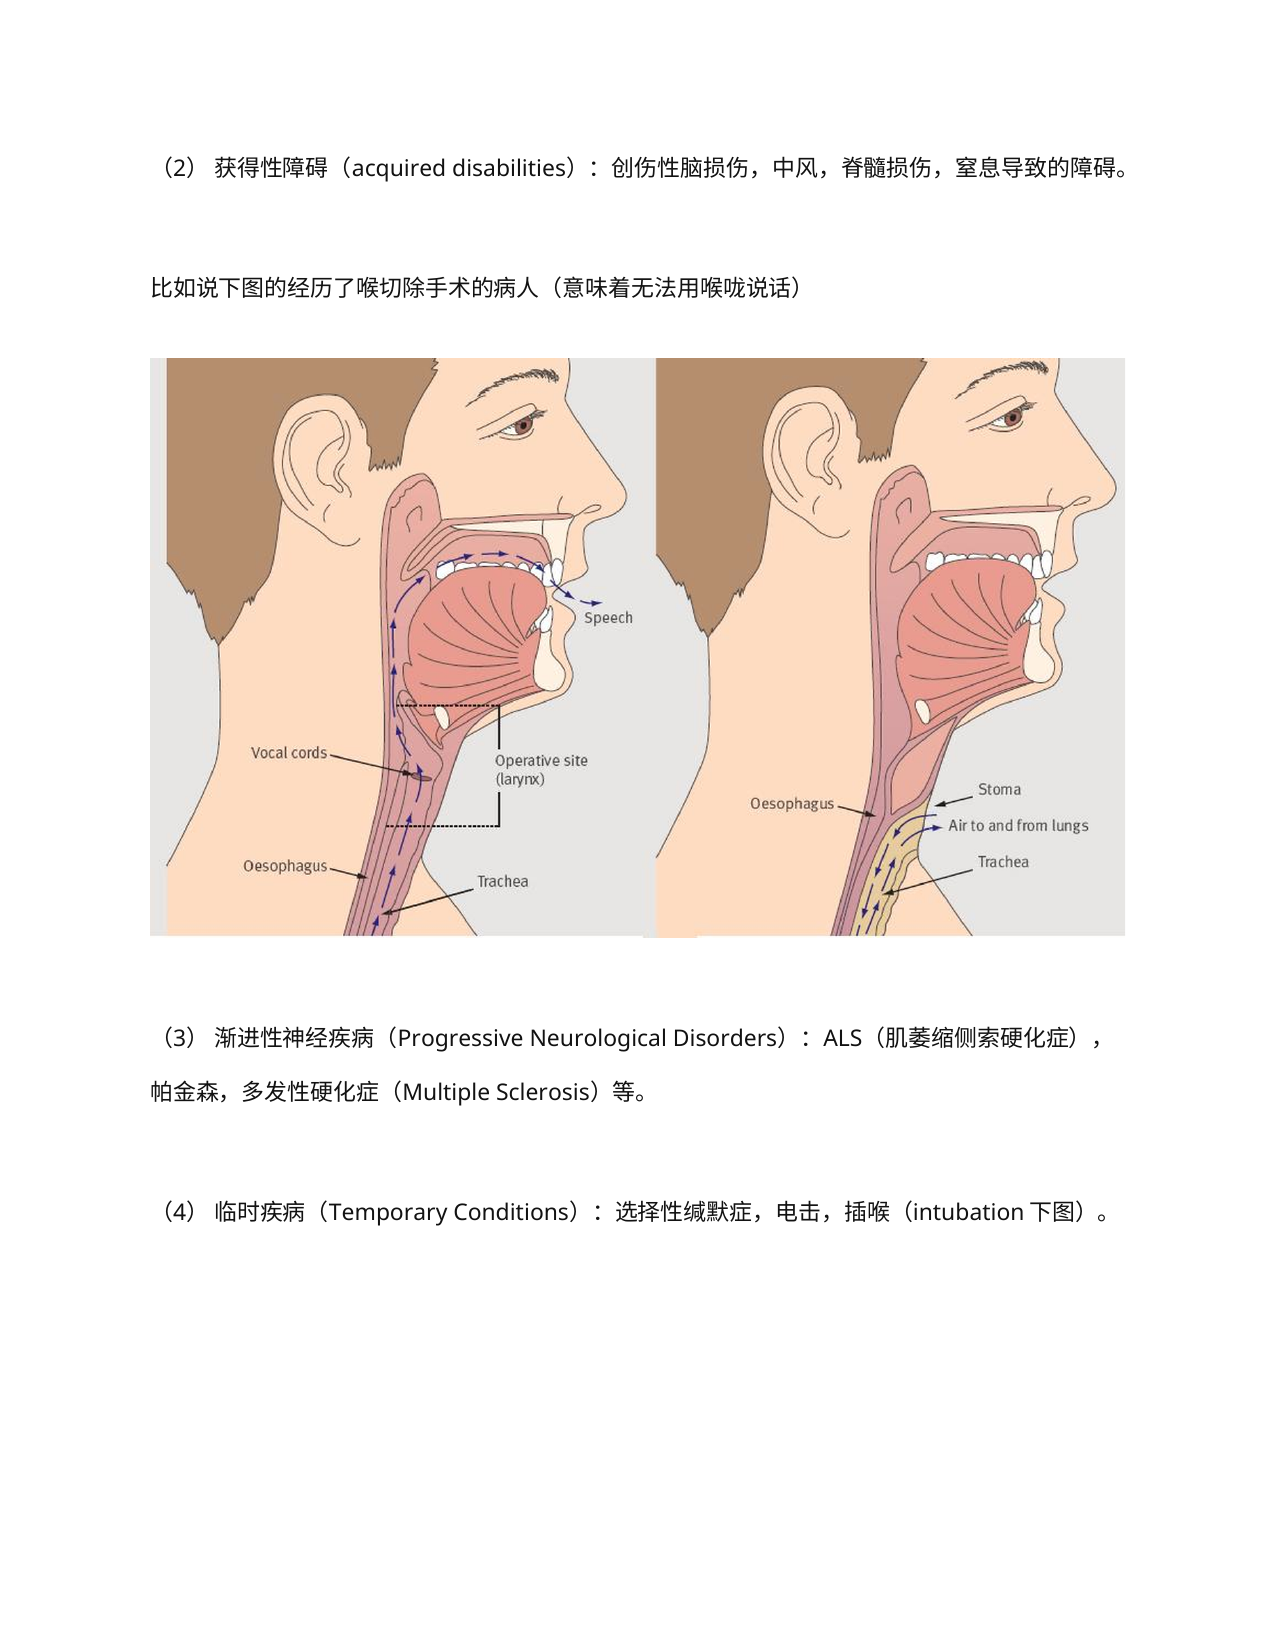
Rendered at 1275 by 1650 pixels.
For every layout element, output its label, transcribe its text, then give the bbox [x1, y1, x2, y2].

text （2） 获得性障碍（acquired disabilities）：创伤性脑损伤，中风，脊髓损伤，窒息导致的障碍。 [150, 150, 1125, 183]
text 比如说下图的经历了喉切除手术的病人（意味着无法用喉咙说话） [150, 270, 1125, 303]
text （3） 渐进性神经疾病（Progressive Neurological Disorders）：ALS（肌萎缩侧索硬化症），帕金森，多发性硬化症（Multiple Sclerosis）等。 [150, 1020, 1125, 1107]
picture [150, 358, 1125, 938]
text （4） 临时疾病（Temporary Conditions）：选择性缄默症，电击，插喉（intubation下图）。 [150, 1193, 1125, 1227]
